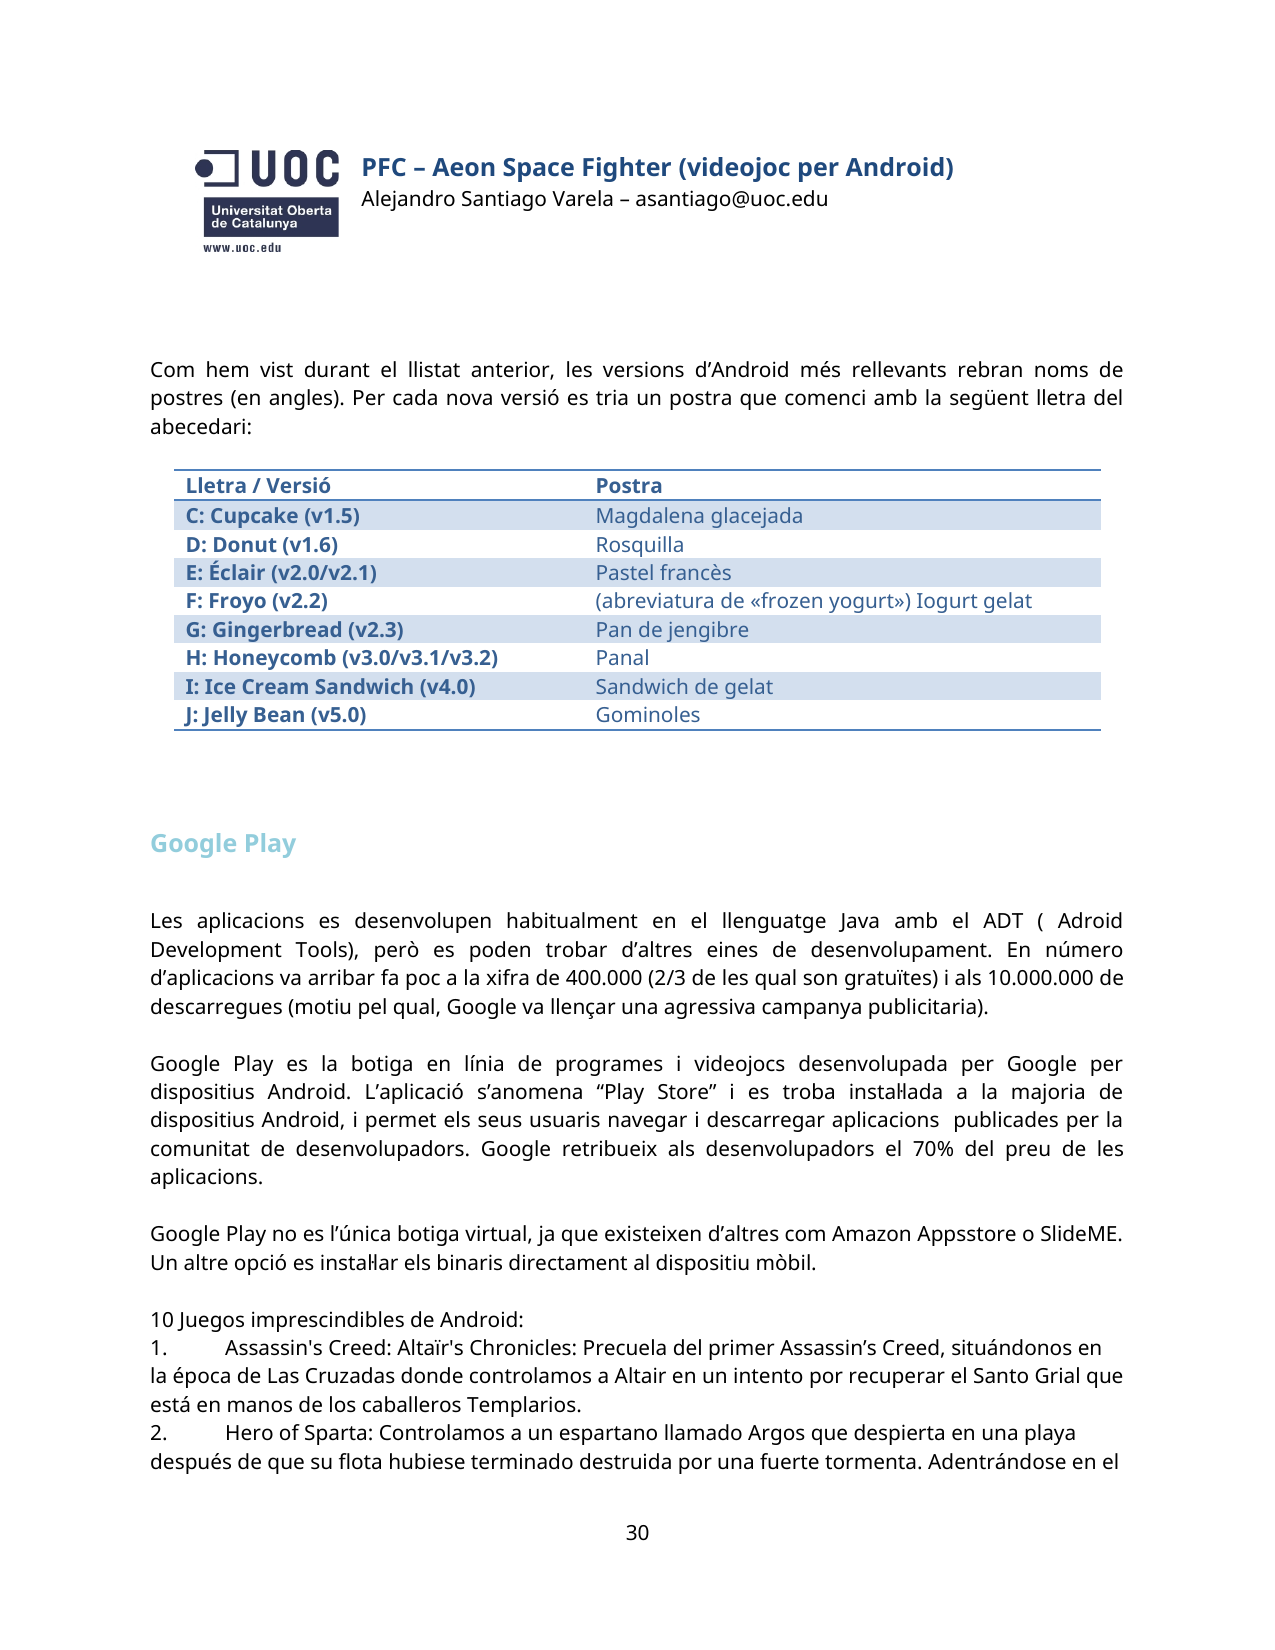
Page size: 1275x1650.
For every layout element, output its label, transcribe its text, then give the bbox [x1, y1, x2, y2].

table_cell H: Honeycomb (v3.0/v3.1/v3.2) [174, 644, 584, 672]
table_cell E: Éclair (v2.0/v2.1) [174, 558, 584, 587]
table_cell Panal [584, 644, 1101, 672]
table_cell D: Donut (v1.6) [174, 530, 584, 558]
text Google Play es la botiga en línia de programes i videojocs desenvolupada per Google per dispositius Android. L’aplicació s’anomena “Play Store” i es troba instal·lada a la majoria de dispositius Android, i permet els seus usuaris navegar i descarregar aplicacions publicades per la comunitat de desenvolupadors. Google retribueix als desenvolupadors el 70% del preu de les aplicacions. [150, 1049, 1125, 1191]
table_header Lletra / Versió [174, 471, 584, 499]
text Com hem vist durant el llistat anterior, les versions d’Android més rellevants rebran noms de postres (en angles). Per cada nova versió es tria un postra que comenci amb la següent lletra del abecedari: [150, 355, 1125, 440]
table_cell Magdalena glacejada [584, 501, 1101, 530]
table_cell G: Gingerbread (v2.3) [174, 615, 584, 643]
table_cell C: Cupcake (v1.5) [174, 501, 584, 530]
text 1. Assassin's Creed: Altaïr's Chronicles: Precuela del primer Assassin’s Creed, situándonos en la época de Las Cruzadas donde controlamos a Altair en un intento por recuperar el Santo Grial que está en manos de los caballeros Templarios. [150, 1333, 1125, 1418]
picture [195, 150, 339, 252]
text Les aplicacions es desenvolupen habitualment en el llenguatge Java amb el ADT ( Adroid Development Tools), però es poden trobar d’altres eines de desenvolupament. En número d’aplicacions va arribar fa poc a la xifra de 400.000 (2/3 de les qual son gratuïtes) i als 10.000.000 de descarregues (motiu pel qual, Google va llençar una agressiva campanya publicitaria). [150, 907, 1125, 1020]
table_header Postra [584, 471, 1101, 499]
text Google Play no es l’única botiga virtual, ja que existeixen d’altres com Amazon Appsstore o SlideME. Un altre opció es instal·lar els binaris directament al dispositiu mòbil. [150, 1219, 1125, 1276]
table_cell Gominoles [584, 700, 1101, 729]
table_cell Rosquilla [584, 530, 1101, 558]
text 10 Juegos imprescindibles de Android: [150, 1305, 1125, 1333]
table_cell Pan de jengibre [584, 615, 1101, 643]
table_cell I: Ice Cream Sandwich (v4.0) [174, 672, 584, 700]
table_cell Pastel francès [584, 558, 1101, 587]
subtitle Google Play [150, 825, 1125, 859]
table_cell (abreviatura de «frozen yogurt») Iogurt gelat [584, 587, 1101, 615]
table_cell F: Froyo (v2.2) [174, 587, 584, 615]
table_cell J: Jelly Bean (v5.0) [174, 700, 584, 729]
table_cell Sandwich de gelat [584, 672, 1101, 700]
